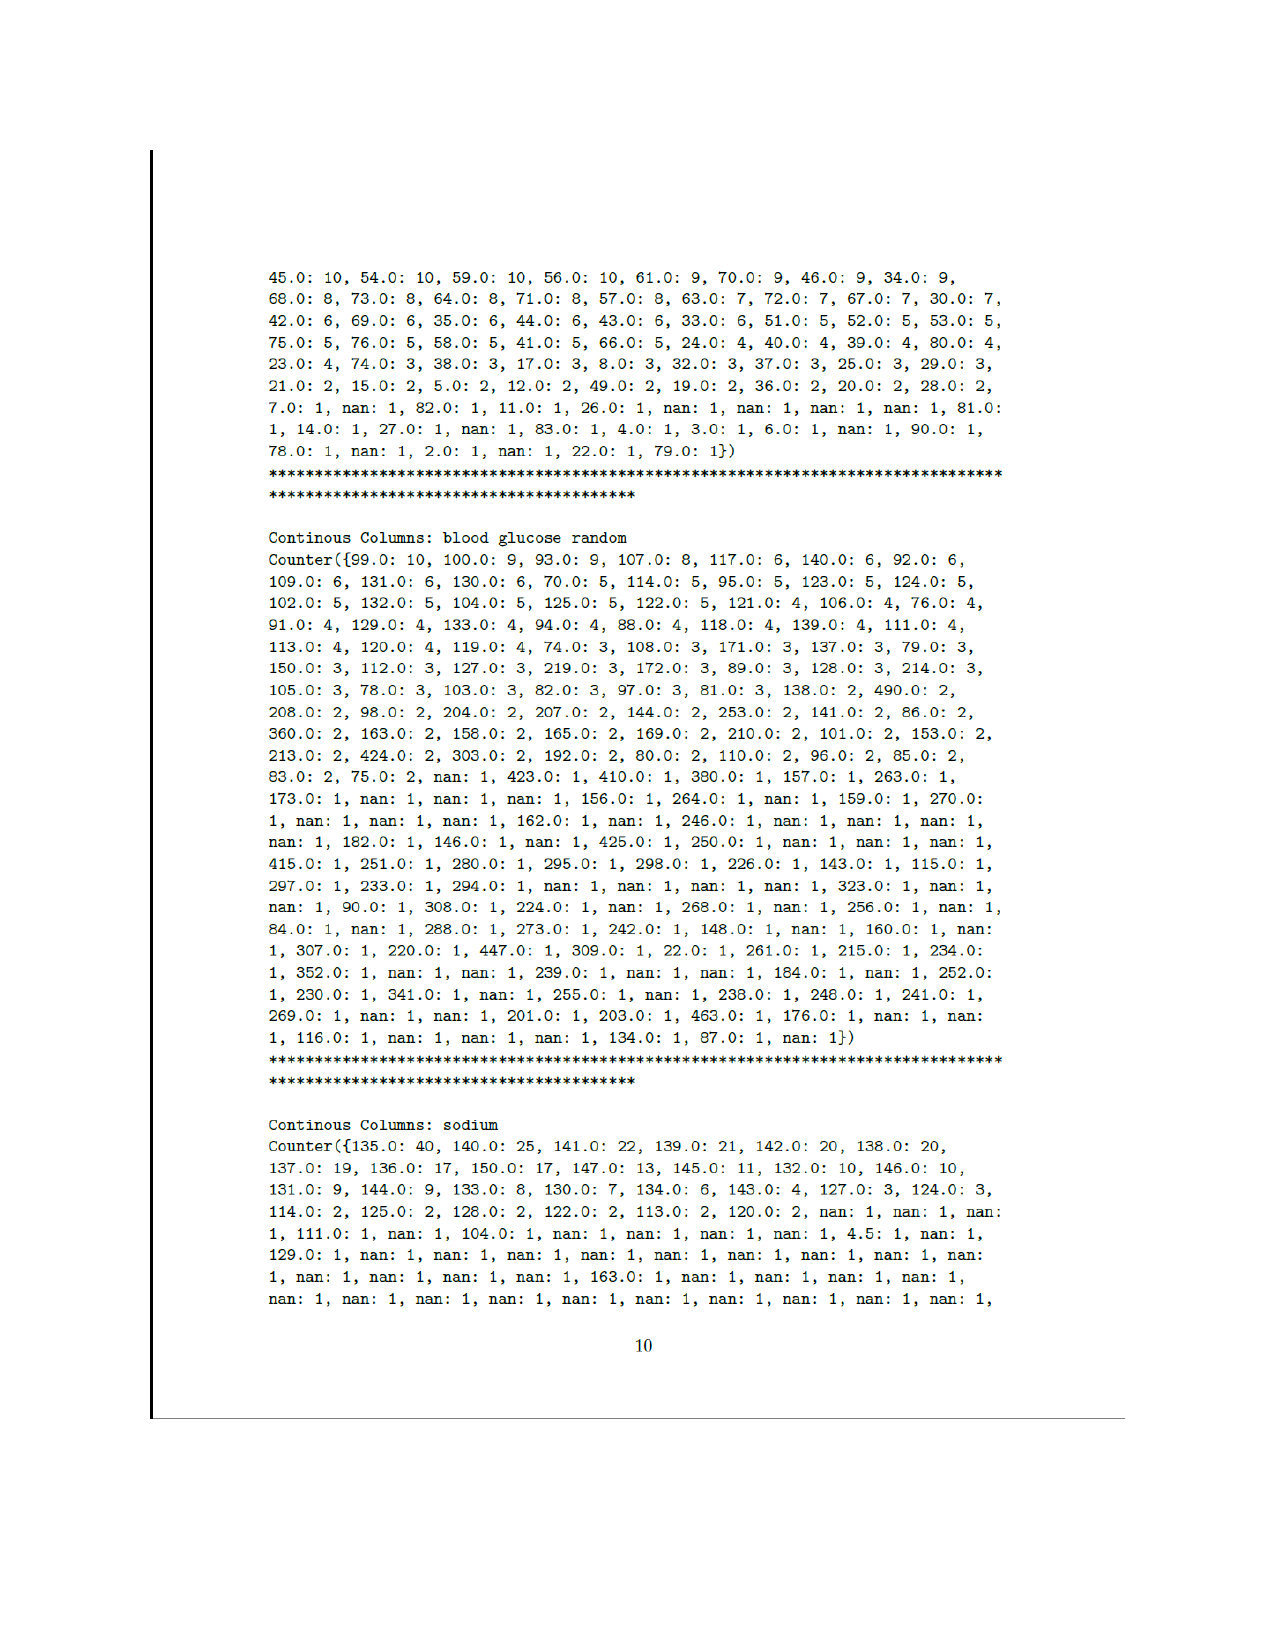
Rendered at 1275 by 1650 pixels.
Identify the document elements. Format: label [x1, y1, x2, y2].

picture [150, 150, 1125, 1419]
